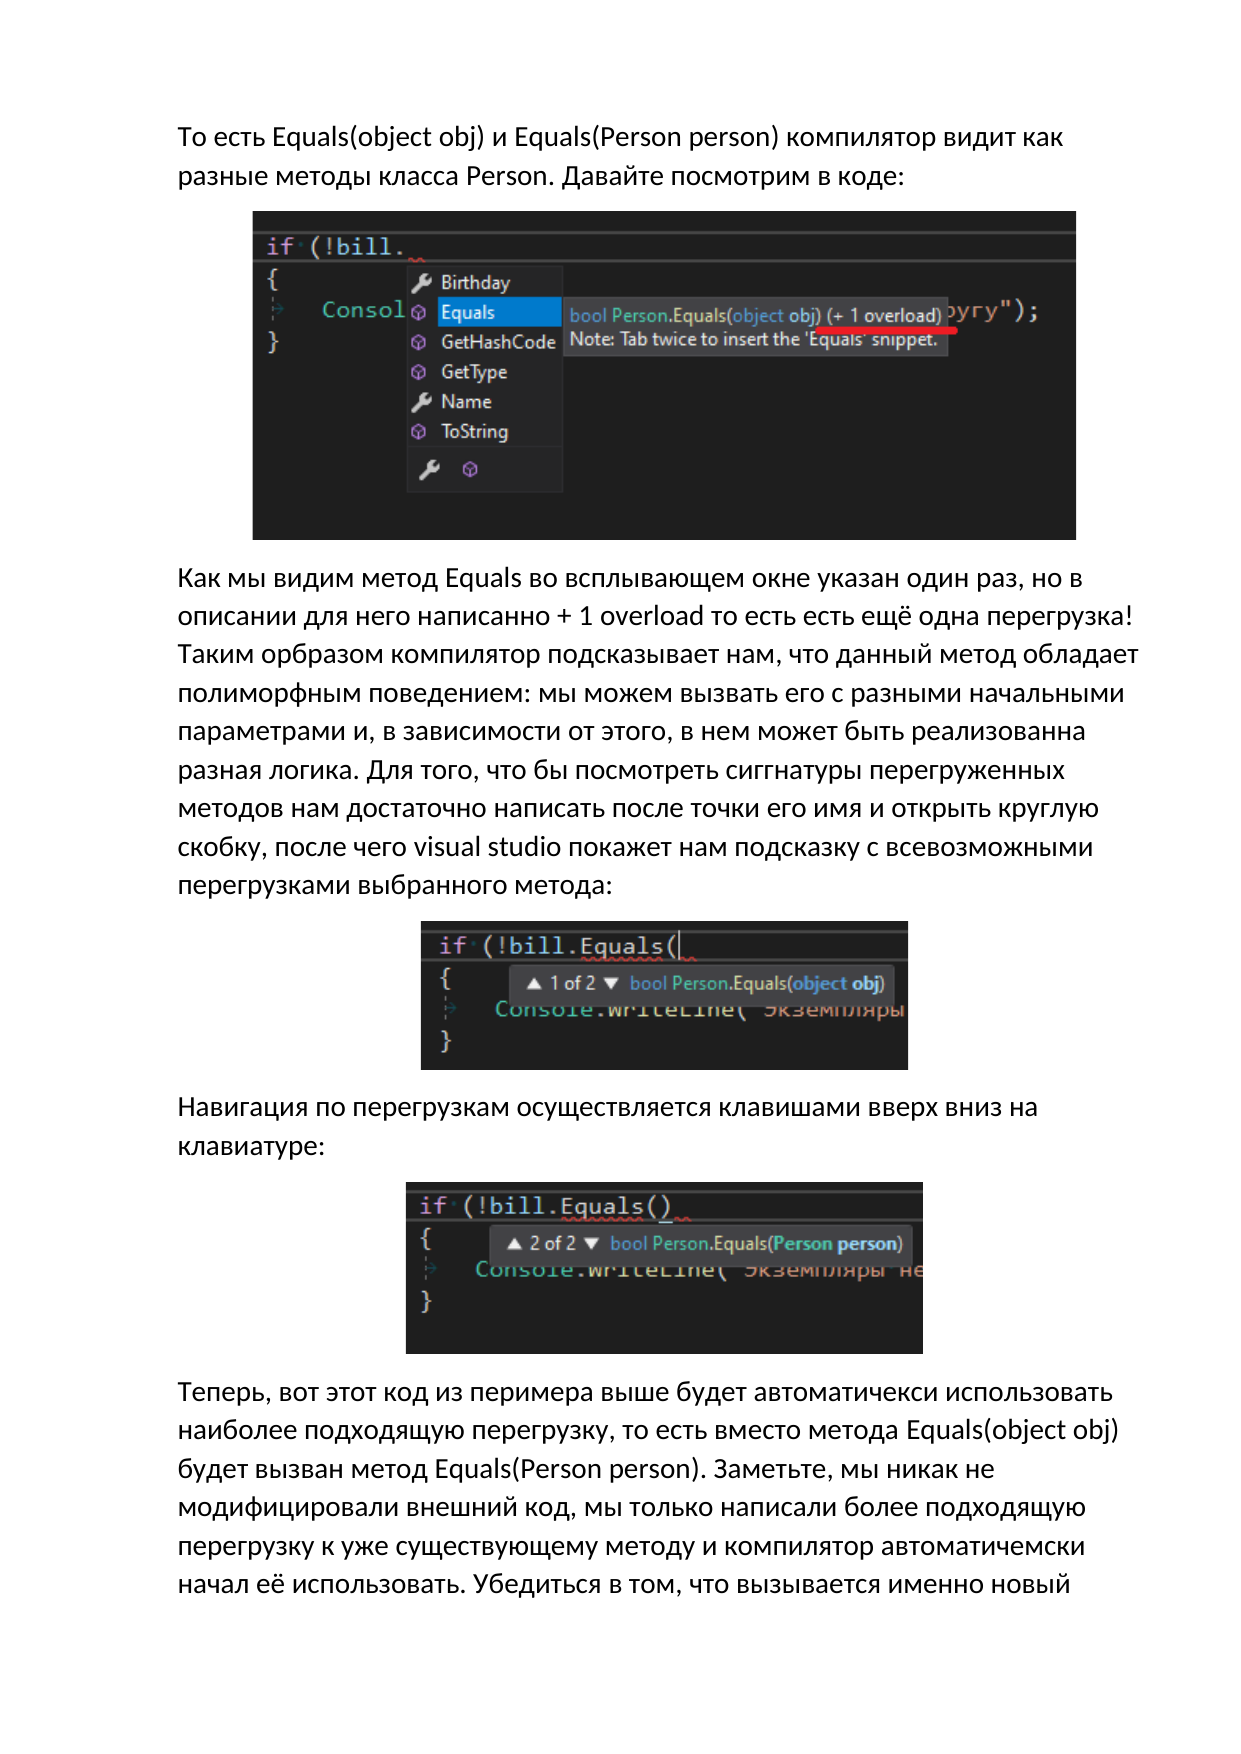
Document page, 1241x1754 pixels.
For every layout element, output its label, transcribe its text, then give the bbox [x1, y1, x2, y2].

picture [420, 921, 909, 1070]
text Навигация по перегрузкам осуществляется клавишами вверх вниз на клавиатуре: [177, 1088, 1152, 1163]
text Как мы видим метод Equals во всплывающем окне указан один раз, но в описании для него написанно + 1 overload то есть есть ещё одна перегрузка! Таким орбразом компилятор подсказывает нам, что данный метод обладает полиморфным поведением: мы можем вызвать его с разными начальными параметрами и, в зависимости от этого, в нем может быть реализованна разная логика. Для того, что бы посмотреть сиггнатуры перегруженных методов нам достаточно написать после точки его имя и открыть круглую скобку, после чего visual studio покажет нам подсказку с всевозможными перегрузками выбранного метода: [177, 559, 1152, 902]
picture [252, 211, 1077, 540]
picture [405, 1182, 923, 1354]
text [177, 1373, 1152, 1601]
text То есть Equals(object obj) и Equals(Person person) компилятор видит как разные методы класса Person. Давайте посмотрим в коде: [177, 118, 1152, 192]
